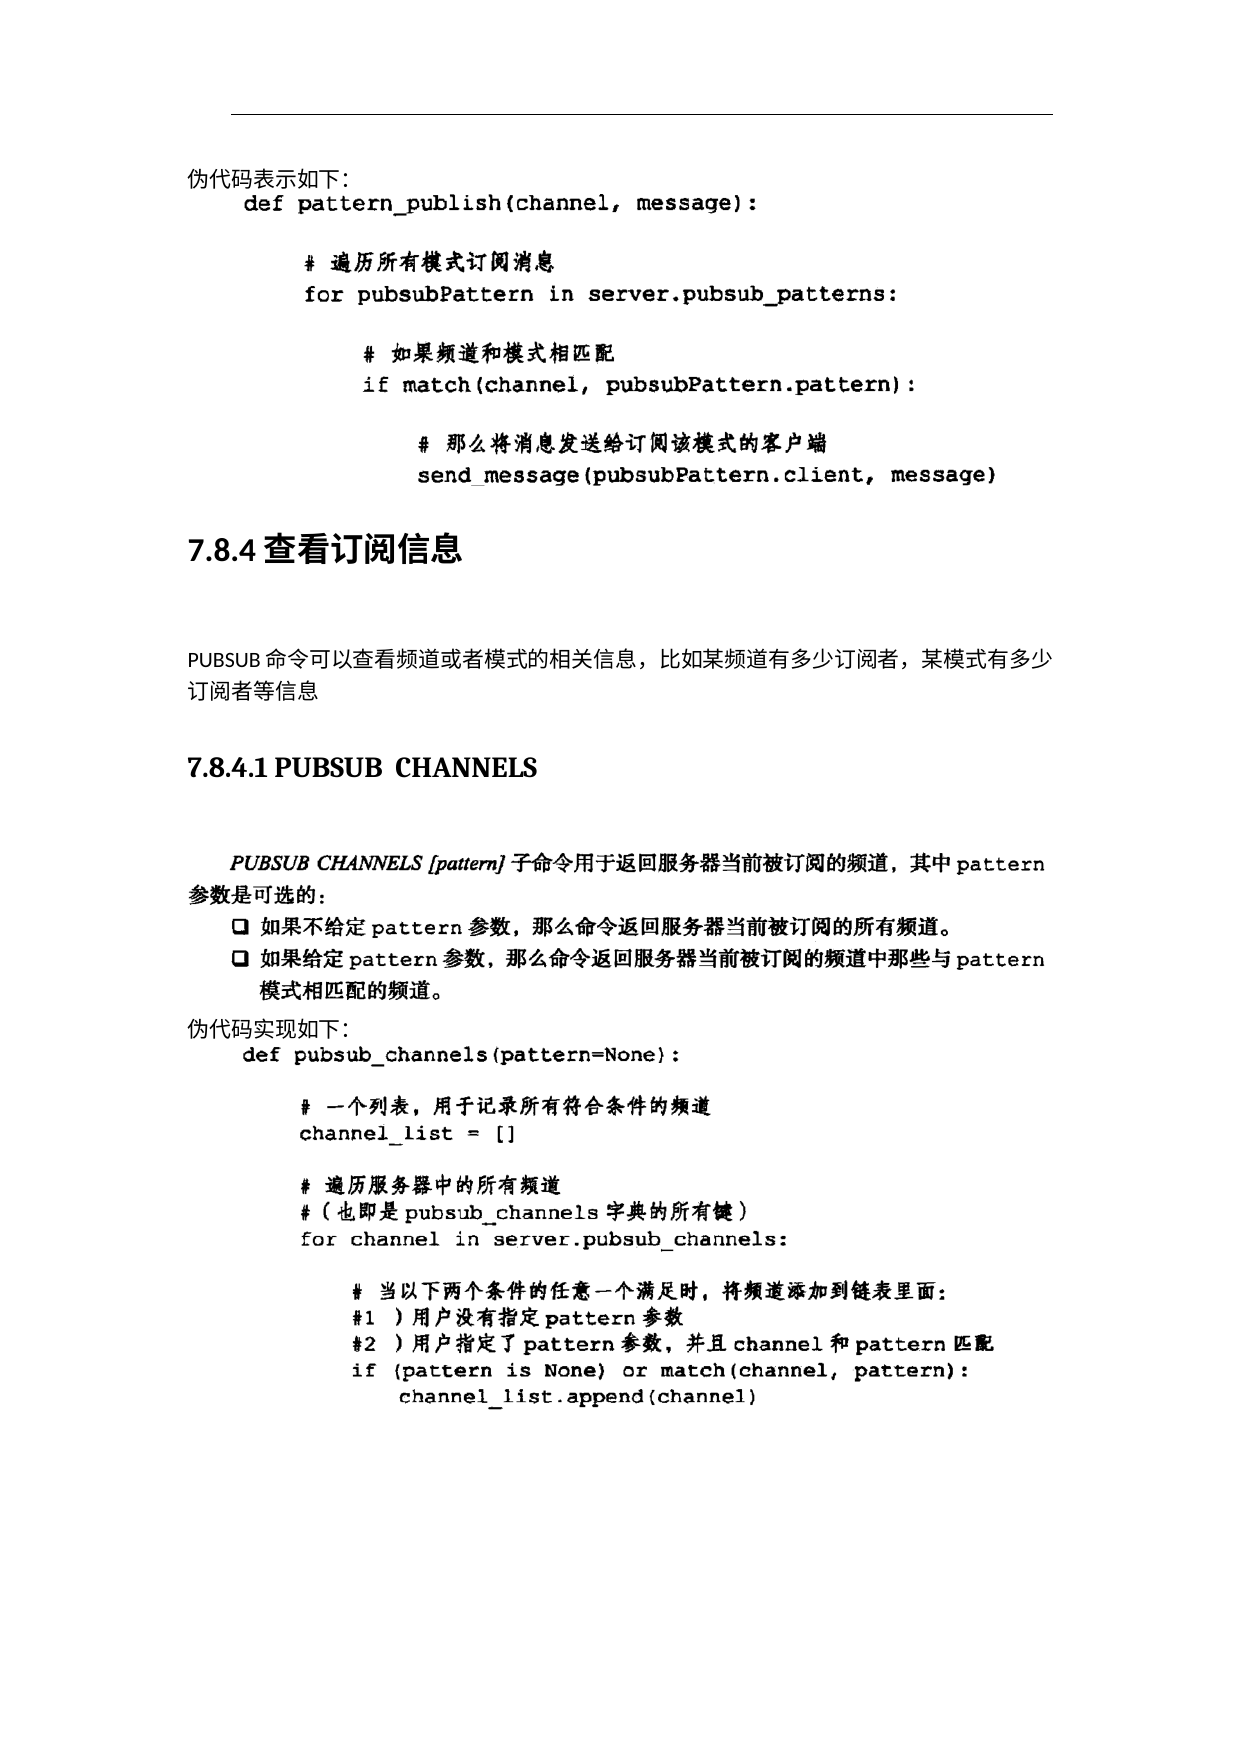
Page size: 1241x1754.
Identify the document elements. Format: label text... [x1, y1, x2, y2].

picture [243, 194, 997, 486]
text PUBSUB命令可以查看频道或者模式的相关信息，比如某频道有多少订阅者，某模式有多少订阅者等信息 [187, 641, 1053, 706]
text 伪代码表示如下： [187, 162, 1053, 194]
text 伪代码实现如下： [187, 1012, 1053, 1044]
picture [187, 849, 1053, 1003]
subtitle 7.8.4.1 PUBSUB CHANNELS [187, 735, 1053, 800]
picture [241, 1044, 999, 1411]
subtitle 7.8.4 查看订阅信息 [187, 514, 1053, 579]
